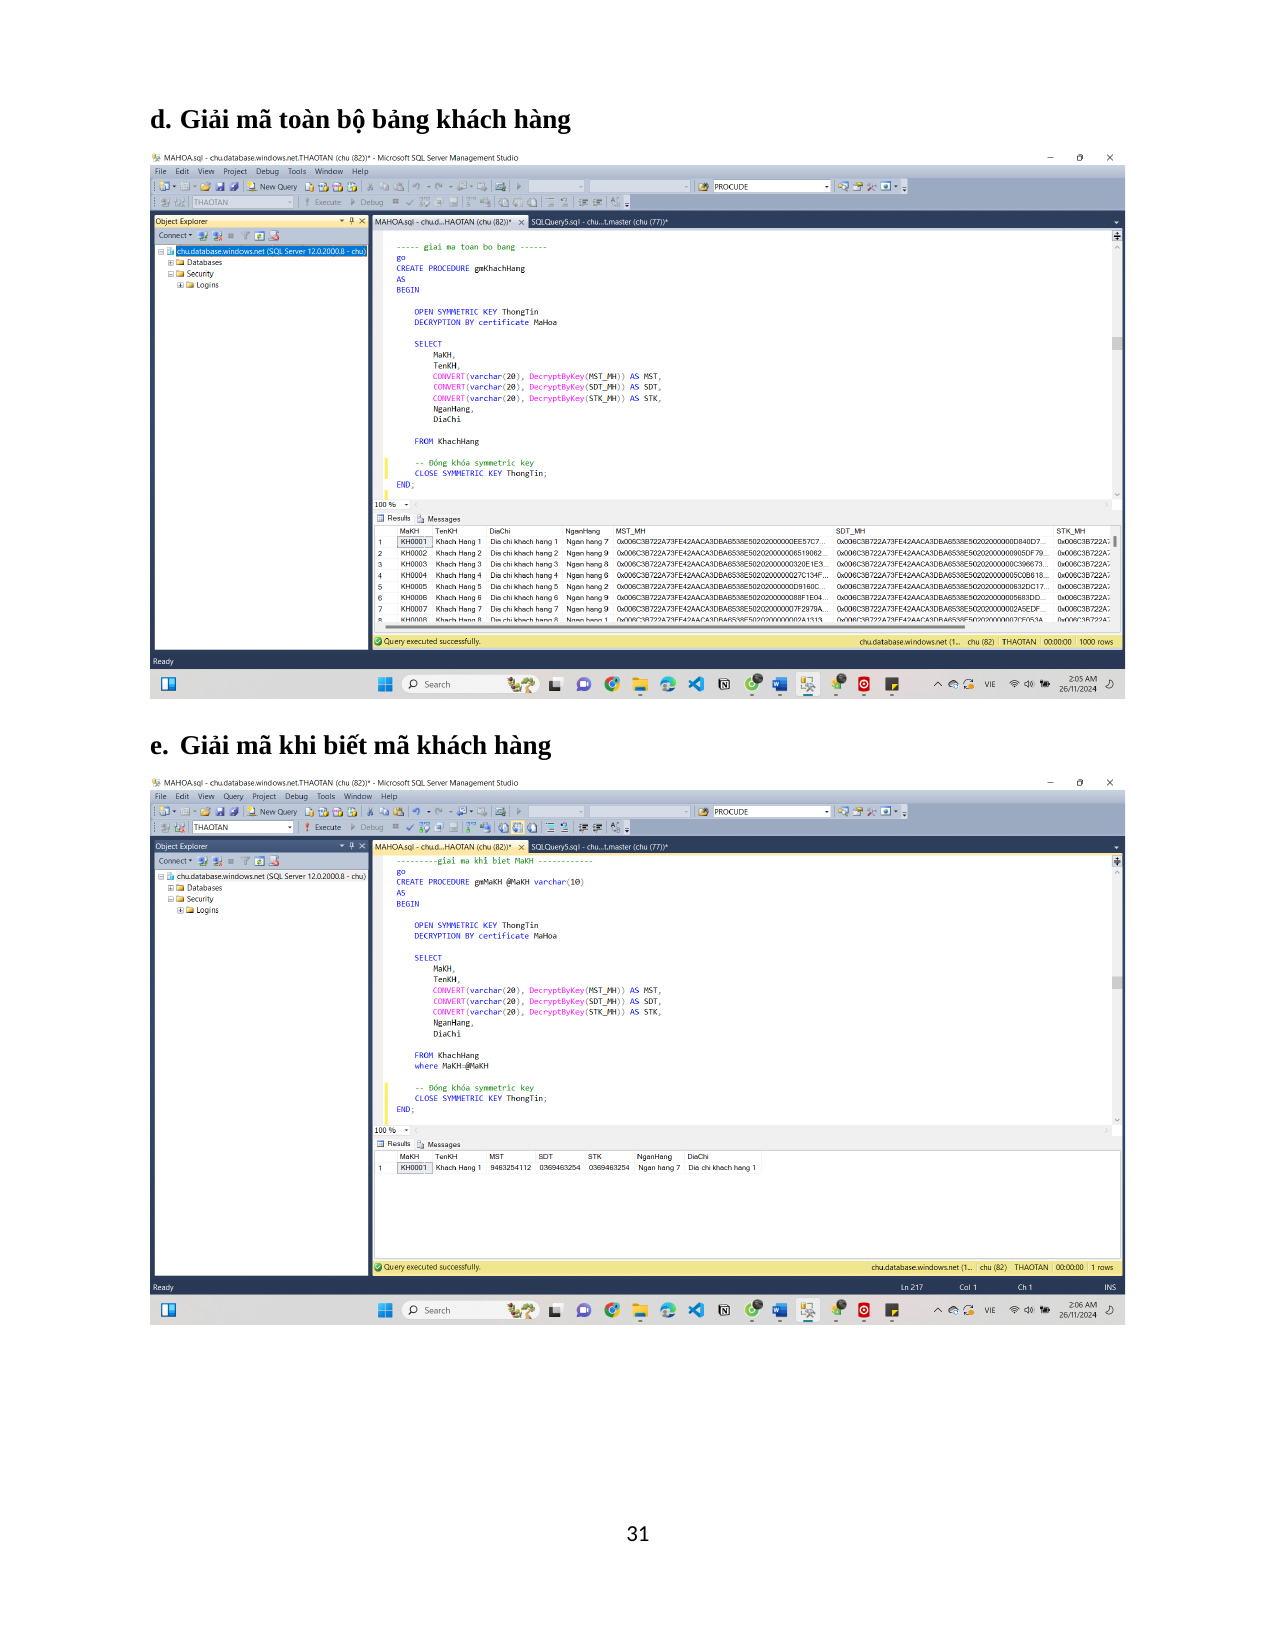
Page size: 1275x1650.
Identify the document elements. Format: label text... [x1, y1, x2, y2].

subtitle Giải mã toàn bộ bảng khách hàng [150, 103, 1125, 134]
subtitle Giải mã khi biết mã khách hàng [150, 729, 1125, 760]
picture [150, 775, 1125, 1325]
picture [150, 150, 1125, 699]
